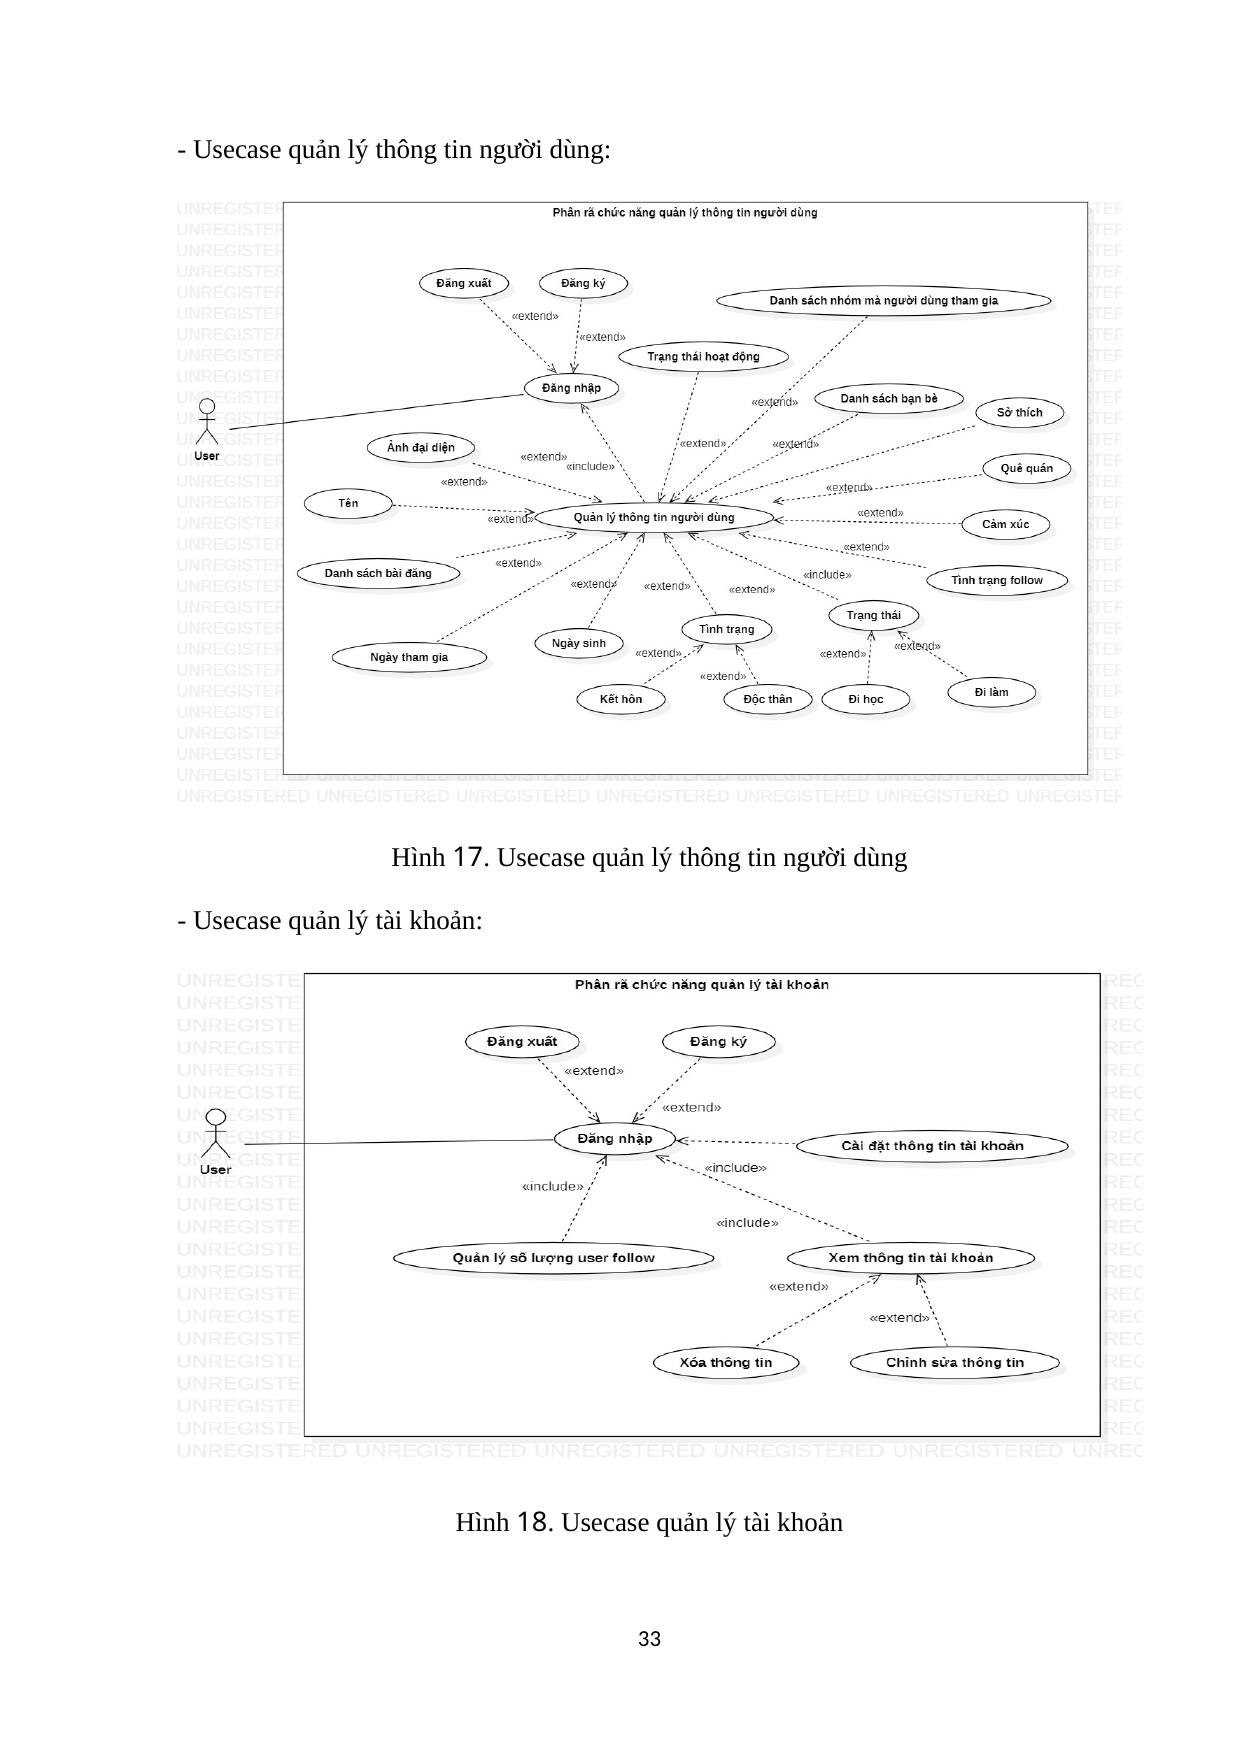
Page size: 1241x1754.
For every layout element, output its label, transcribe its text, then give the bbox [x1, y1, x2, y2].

picture [177, 964, 1144, 1473]
picture [177, 193, 1122, 809]
text - Usecase quản lý tài khoản: [177, 904, 1122, 935]
text - Usecase quản lý thông tin người dùng: [177, 133, 1122, 164]
text Hình 17. Usecase quản lý thông tin người dùng [177, 838, 1122, 875]
text Hình 18. Usecase quản lý tài khoản [177, 1502, 1122, 1539]
